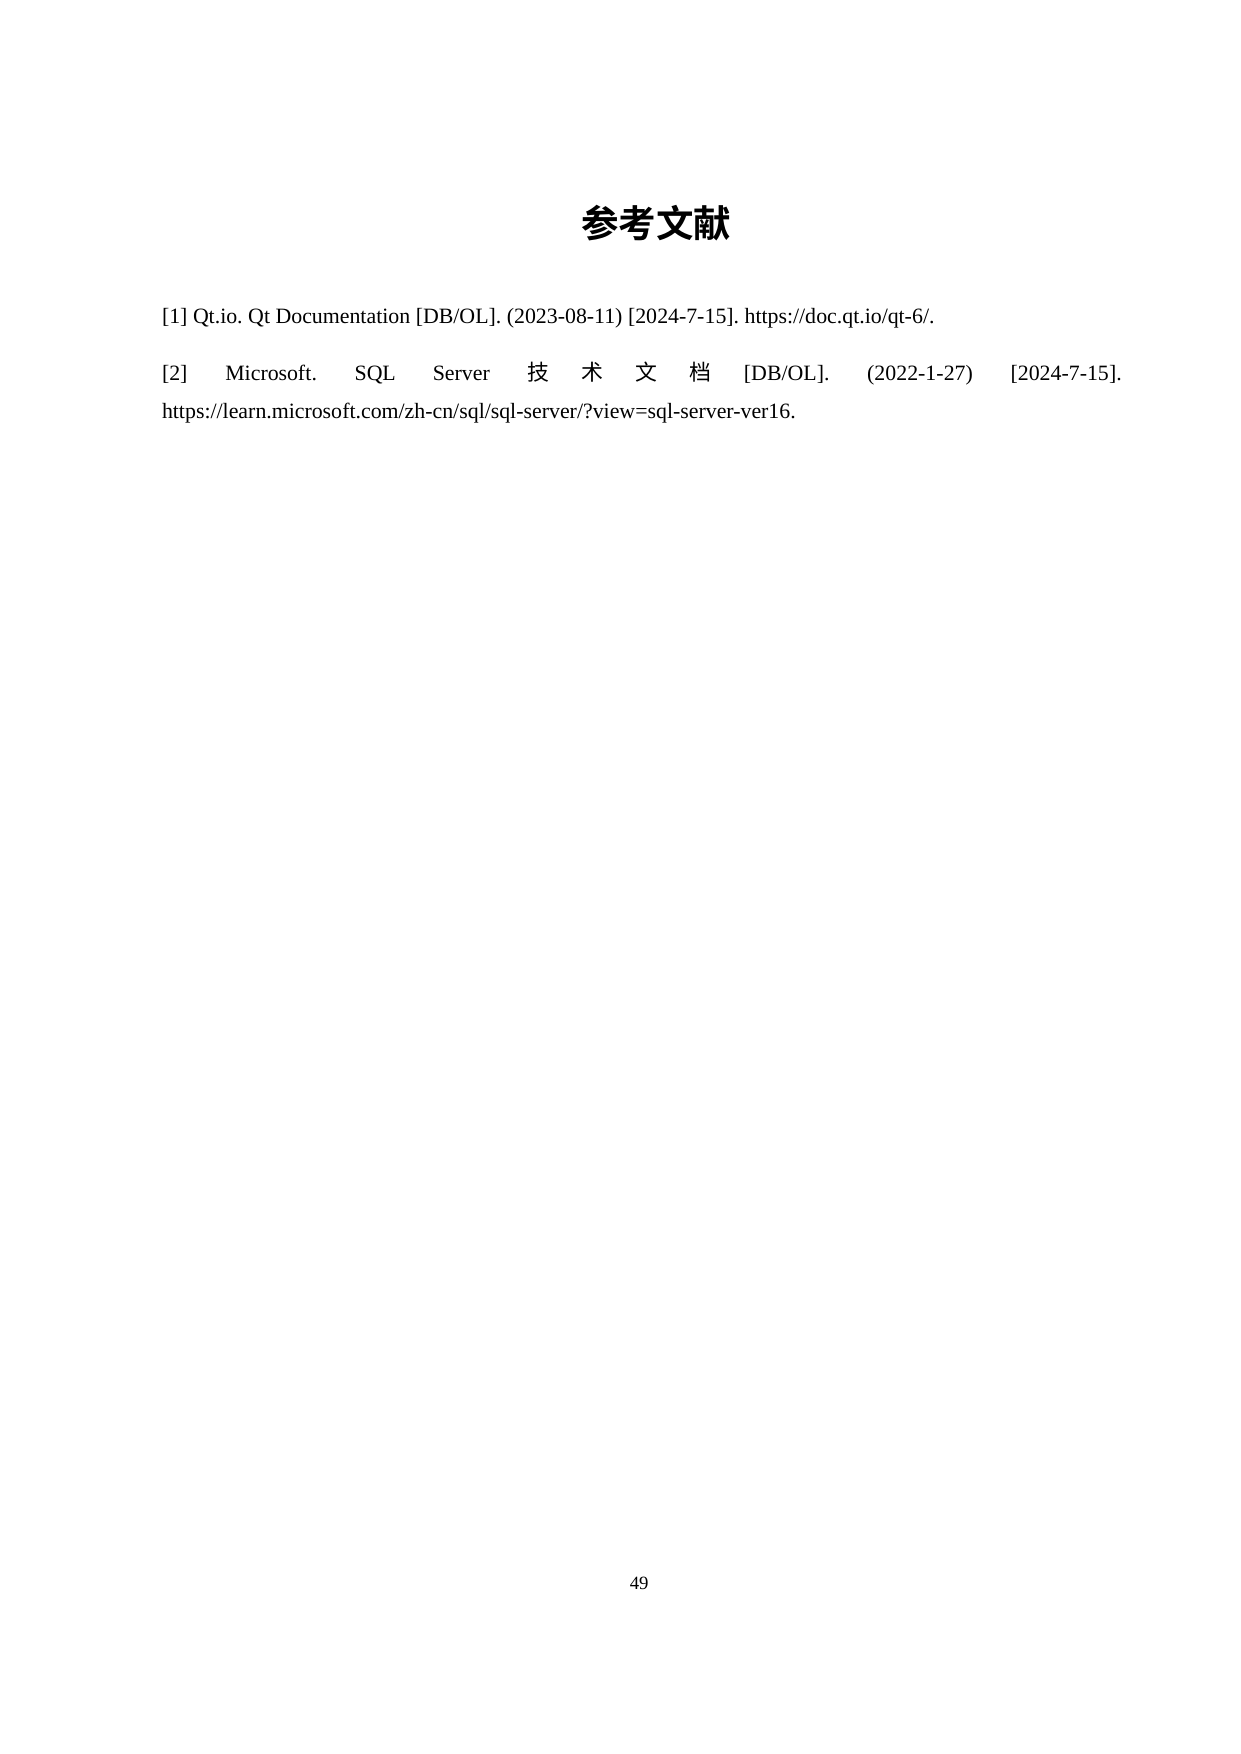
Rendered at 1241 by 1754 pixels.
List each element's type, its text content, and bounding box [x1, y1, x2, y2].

text [1] Qt.io. Qt Documentation [DB/OL]. (2023-08-11) [2024-7-15]. https://doc.qt.io/qt-6/. [118, 299, 1122, 332]
subtitle 参考文献 [189, 188, 1122, 253]
text [2] Microsoft. SQL Server技术文档[DB/OL]. (2022-1-27) [2024-7-15]. https://learn.microsoft.com/zh-cn/sql/sql-server/?view=sql-server-ver16. [162, 354, 1122, 427]
